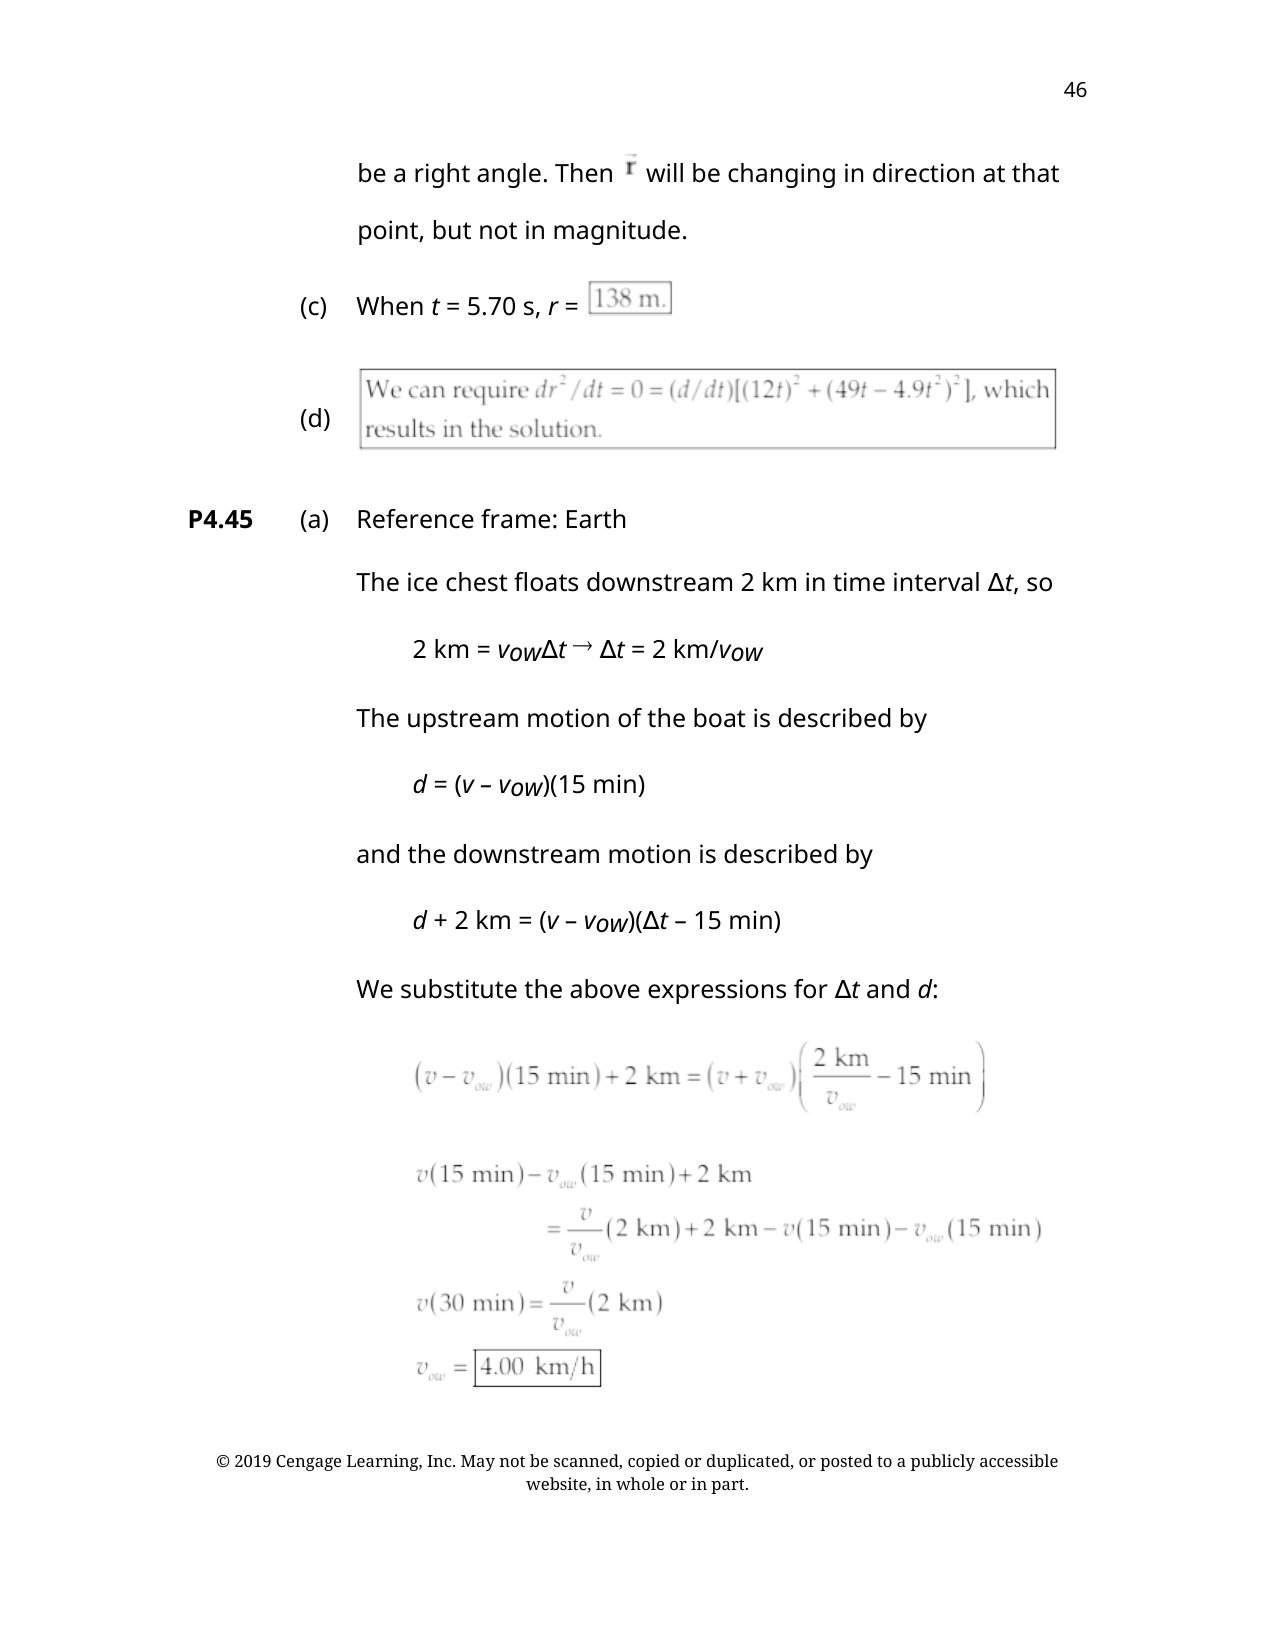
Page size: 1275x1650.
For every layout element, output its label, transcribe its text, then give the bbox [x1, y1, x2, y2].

text We substitute the above expressions for ∆t and d: [187, 972, 1087, 1006]
text P4.45 (a) Reference frame: Earth [187, 501, 1087, 535]
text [187, 150, 1087, 247]
text d + 2 km = (v – vow)(∆t – 15 min) [187, 900, 1087, 940]
text The ice chest floats downstream 2 km in time interval ∆t, so [187, 565, 1087, 599]
text 2 km = vow∆t ∆t = 2 km/vow [187, 628, 1087, 668]
text d = (v – vow)(15 min) [187, 764, 1087, 804]
text (c) When t = 5.70 s, r = [187, 277, 1087, 335]
text and the downstream motion is described by [187, 836, 1087, 870]
text (d) [187, 364, 1087, 472]
text The upstream motion of the boat is described by [187, 701, 1087, 735]
